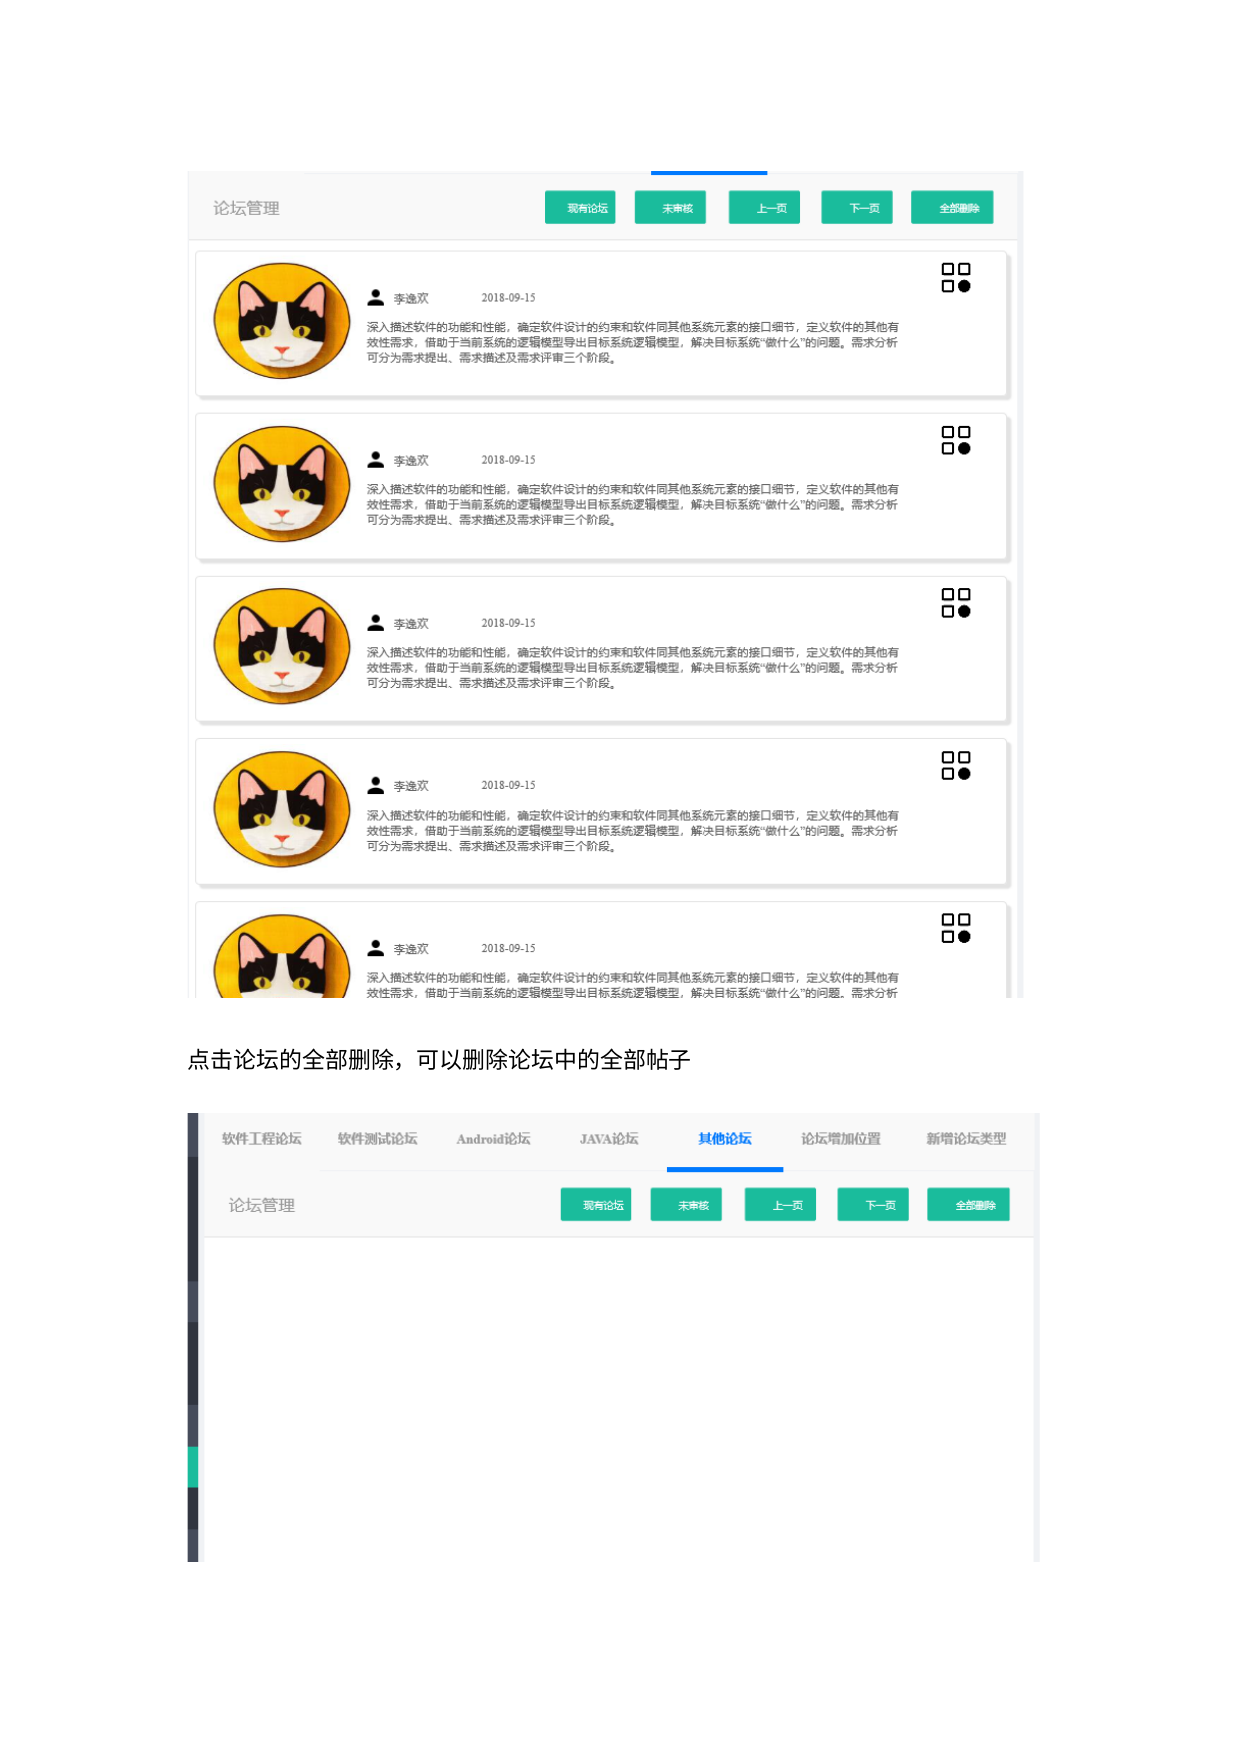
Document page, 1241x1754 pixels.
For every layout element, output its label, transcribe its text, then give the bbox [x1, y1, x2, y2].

text 点击论坛的全部删除，可以删除论坛中的全部帖子 [187, 1026, 1053, 1091]
picture [187, 1113, 1053, 1562]
picture [187, 171, 1053, 998]
